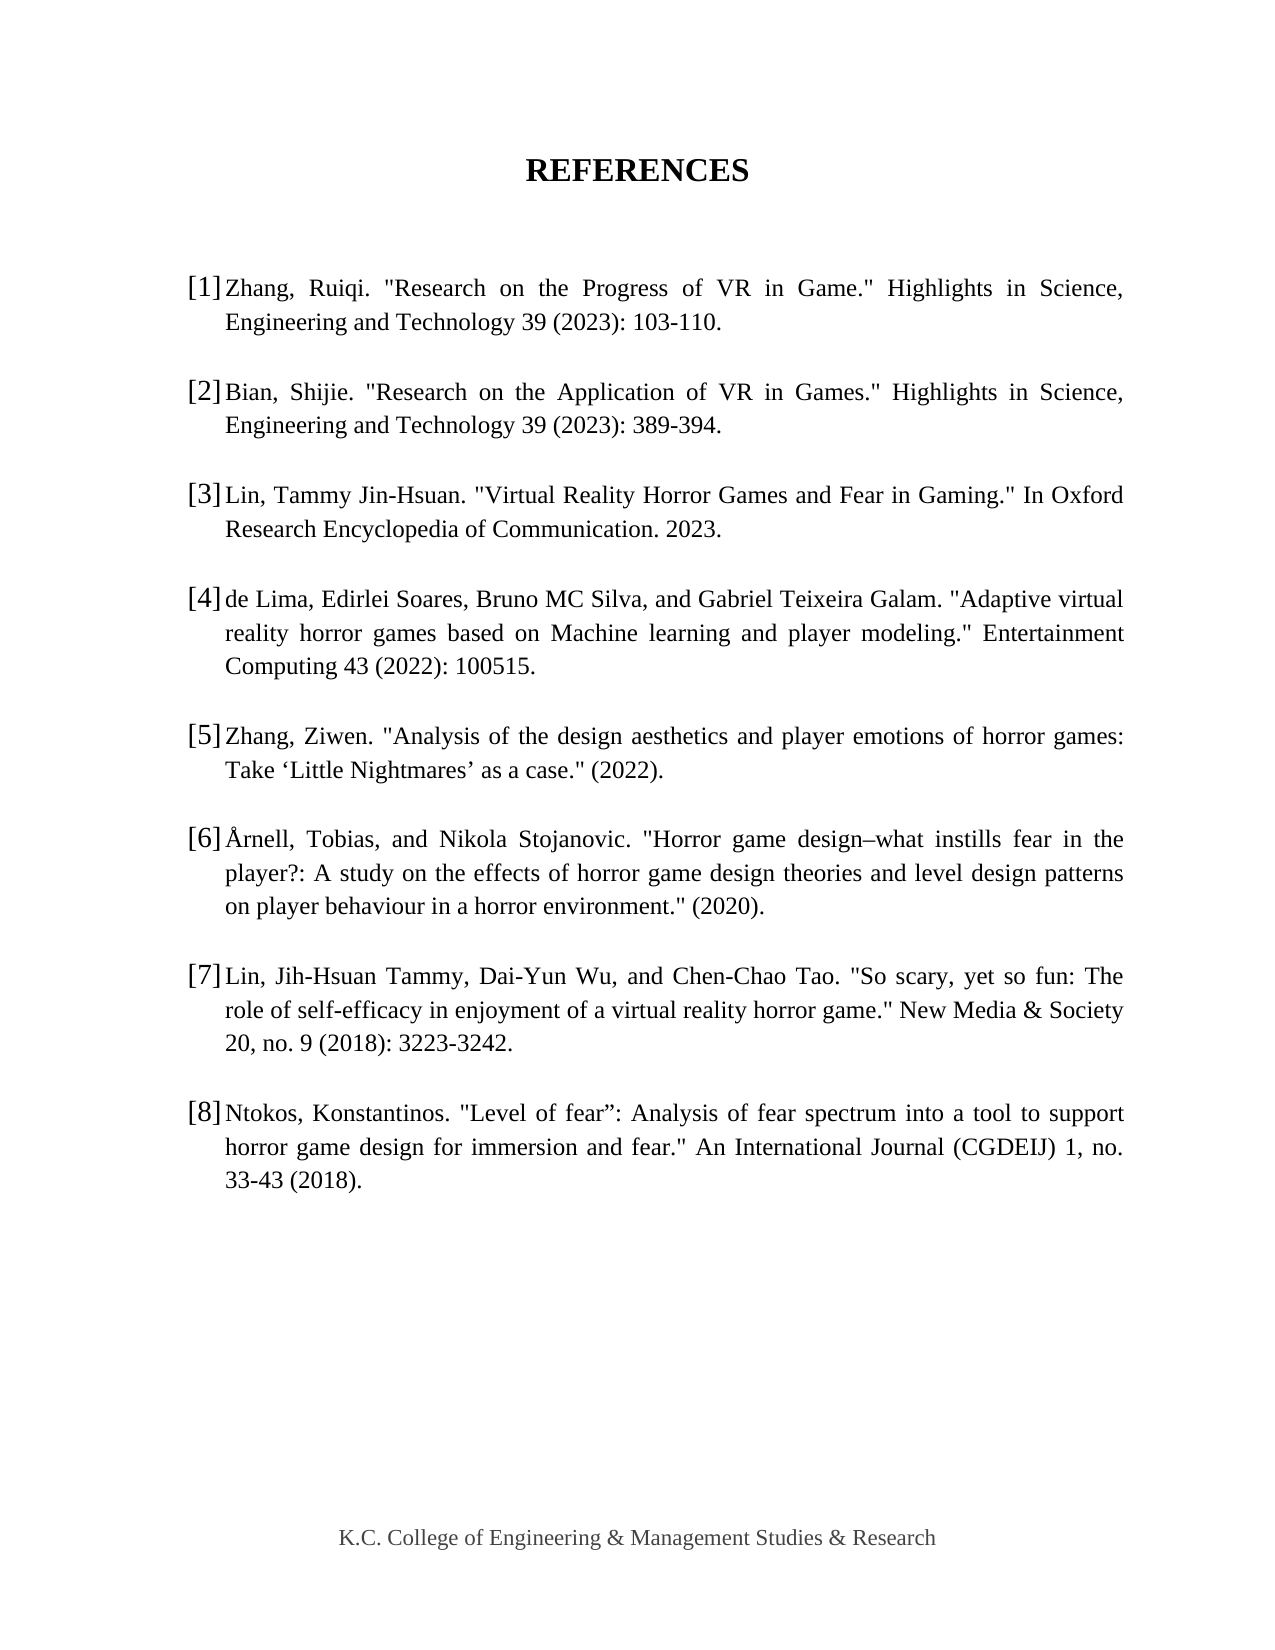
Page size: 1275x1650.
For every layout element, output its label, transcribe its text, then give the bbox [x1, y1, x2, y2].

list Zhang, Ziwen. "Analysis of the design aesthetics and player emotions of horror games: Take ‘Little Nightmares’ as a case." (2022). [187, 717, 1125, 784]
list de Lima, Edirlei Soares, Bruno MC Silva, and Gabriel Teixeira Galam. "Adaptive virtual reality horror games based on Machine learning and player modeling." Entertainment Computing 43 (2022): 100515. [187, 580, 1125, 680]
text REFERENCES [150, 150, 1125, 188]
list Zhang, Ruiqi. "Research on the Progress of VR in Game." Highlights in Science, Engineering and Technology 39 (2023): 103-110. [187, 269, 1125, 335]
list Årnell, Tobias, and Nikola Stojanovic. "Horror game design–what instills fear in the player?: A study on the effects of horror game design theories and level design patterns on player behaviour in a horror environment." (2020). [187, 820, 1125, 920]
list Ntokos, Konstantinos. "Level of fear”: Analysis of fear spectrum into a tool to support horror game design for immersion and fear." An International Journal (CGDEIJ) 1, no. 33-43 (2018). [187, 1094, 1125, 1193]
list Bian, Shijie. "Research on the Application of VR in Games." Highlights in Science, Engineering and Technology 39 (2023): 389-394. [187, 373, 1125, 439]
list Lin, Jih-Hsuan Tammy, Dai-Yun Wu, and Chen-Chao Tao. "So scary, yet so fun: The role of self-efficacy in enjoyment of a virtual reality horror game." New Media & Society 20, no. 9 (2018): 3223-3242. [187, 957, 1125, 1057]
list Lin, Tammy Jin-Hsuan. "Virtual Reality Horror Games and Fear in Gaming." In Oxford Research Encyclopedia of Communication. 2023. [187, 476, 1125, 543]
